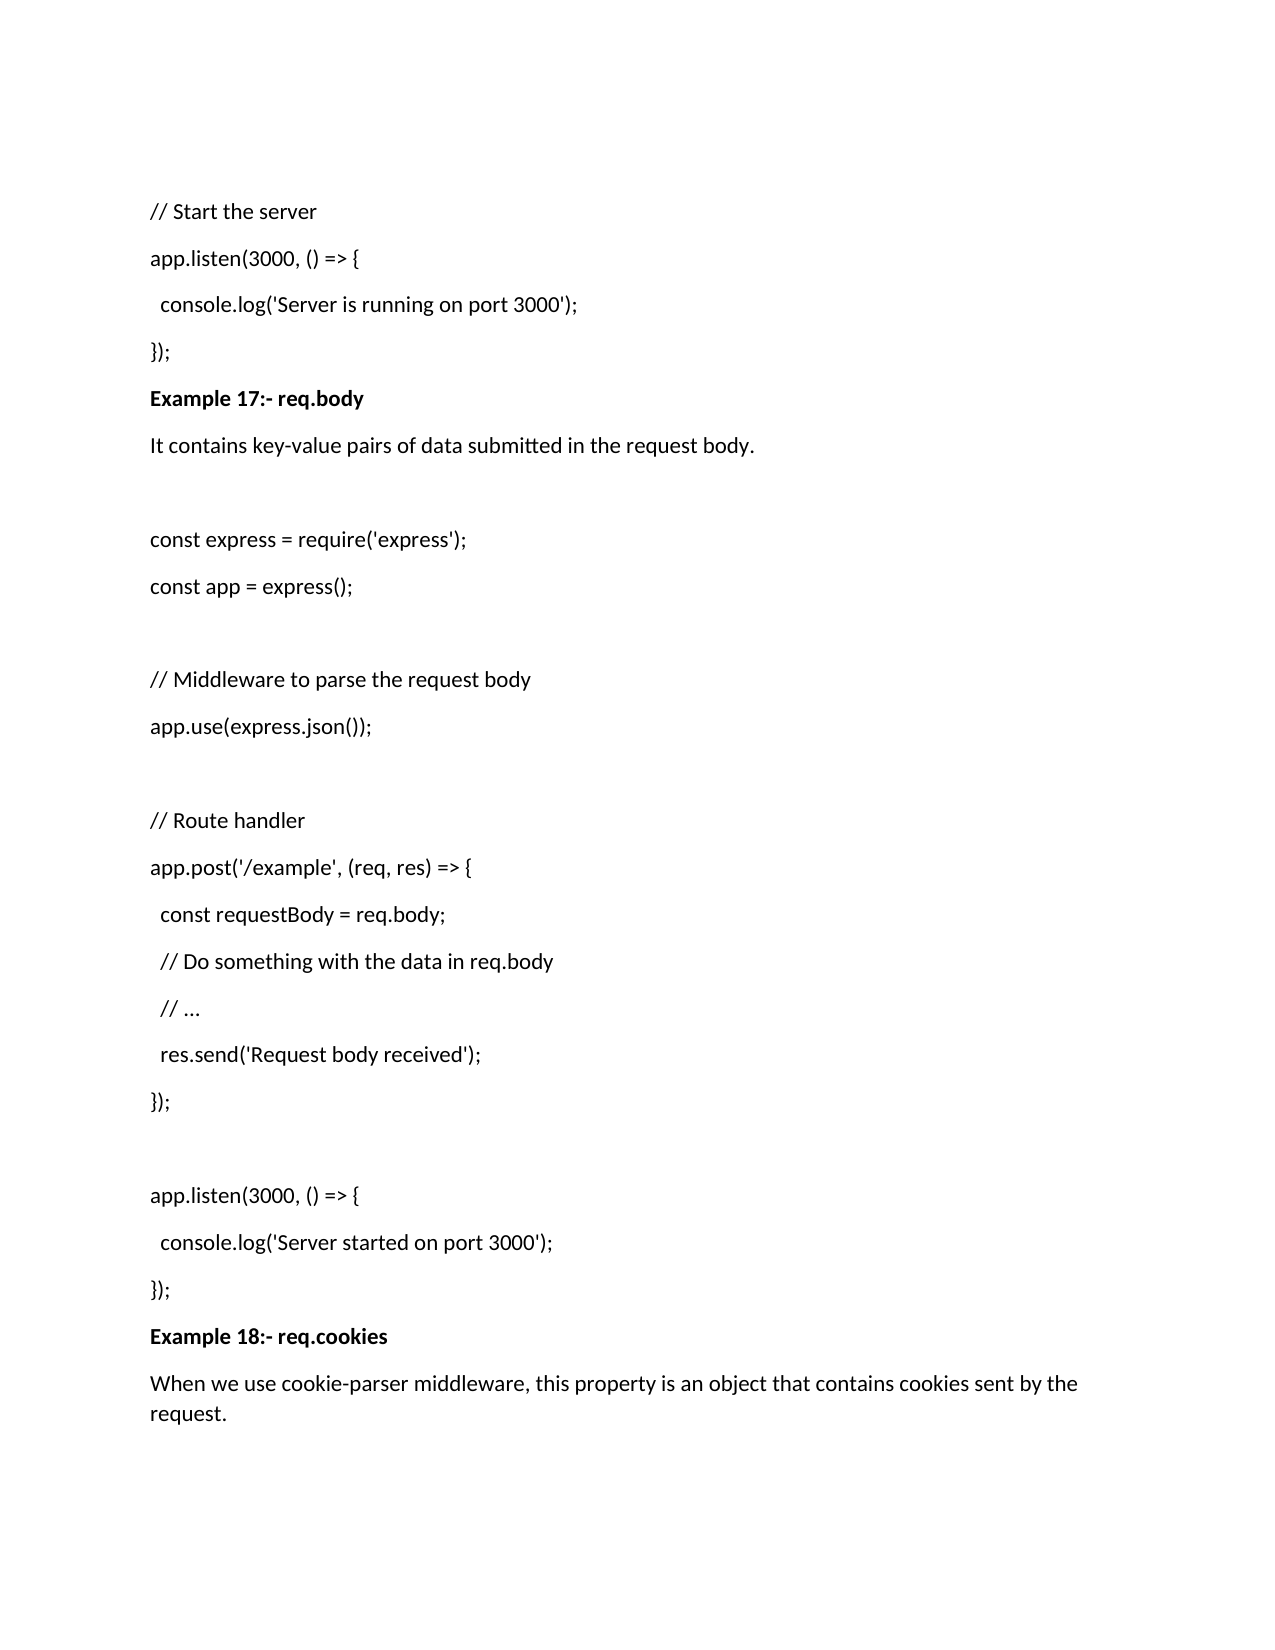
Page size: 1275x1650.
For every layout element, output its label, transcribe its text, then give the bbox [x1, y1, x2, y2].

text app.listen(3000, () => { [150, 1181, 1125, 1209]
text const requestBody = req.body; [150, 900, 1125, 928]
text When we use cookie-parser middleware, this property is an object that contains cookies sent by the request. [150, 1369, 1125, 1427]
text // ... [150, 994, 1125, 1022]
text It contains key-value pairs of data submitted in the request body. [150, 431, 1125, 459]
text }); [150, 1275, 1125, 1303]
text const app = express(); [150, 572, 1125, 600]
text app.post('/example', (req, res) => { [150, 853, 1125, 881]
text res.send('Request body received'); [150, 1041, 1125, 1069]
text console.log('Server started on port 3000'); [150, 1228, 1125, 1256]
text // Do something with the data in req.body [150, 947, 1125, 975]
text Example 17:- req.body [150, 384, 1125, 412]
text app.listen(3000, () => { [150, 244, 1125, 272]
text // Route handler [150, 806, 1125, 834]
text // Middleware to parse the request body [150, 666, 1125, 694]
text // Start the server [150, 197, 1125, 225]
text }); [150, 1087, 1125, 1116]
text Example 18:- req.cookies [150, 1322, 1125, 1350]
text console.log('Server is running on port 3000'); [150, 291, 1125, 319]
text app.use(express.json()); [150, 712, 1125, 741]
text }); [150, 337, 1125, 366]
text const express = require('express'); [150, 525, 1125, 553]
